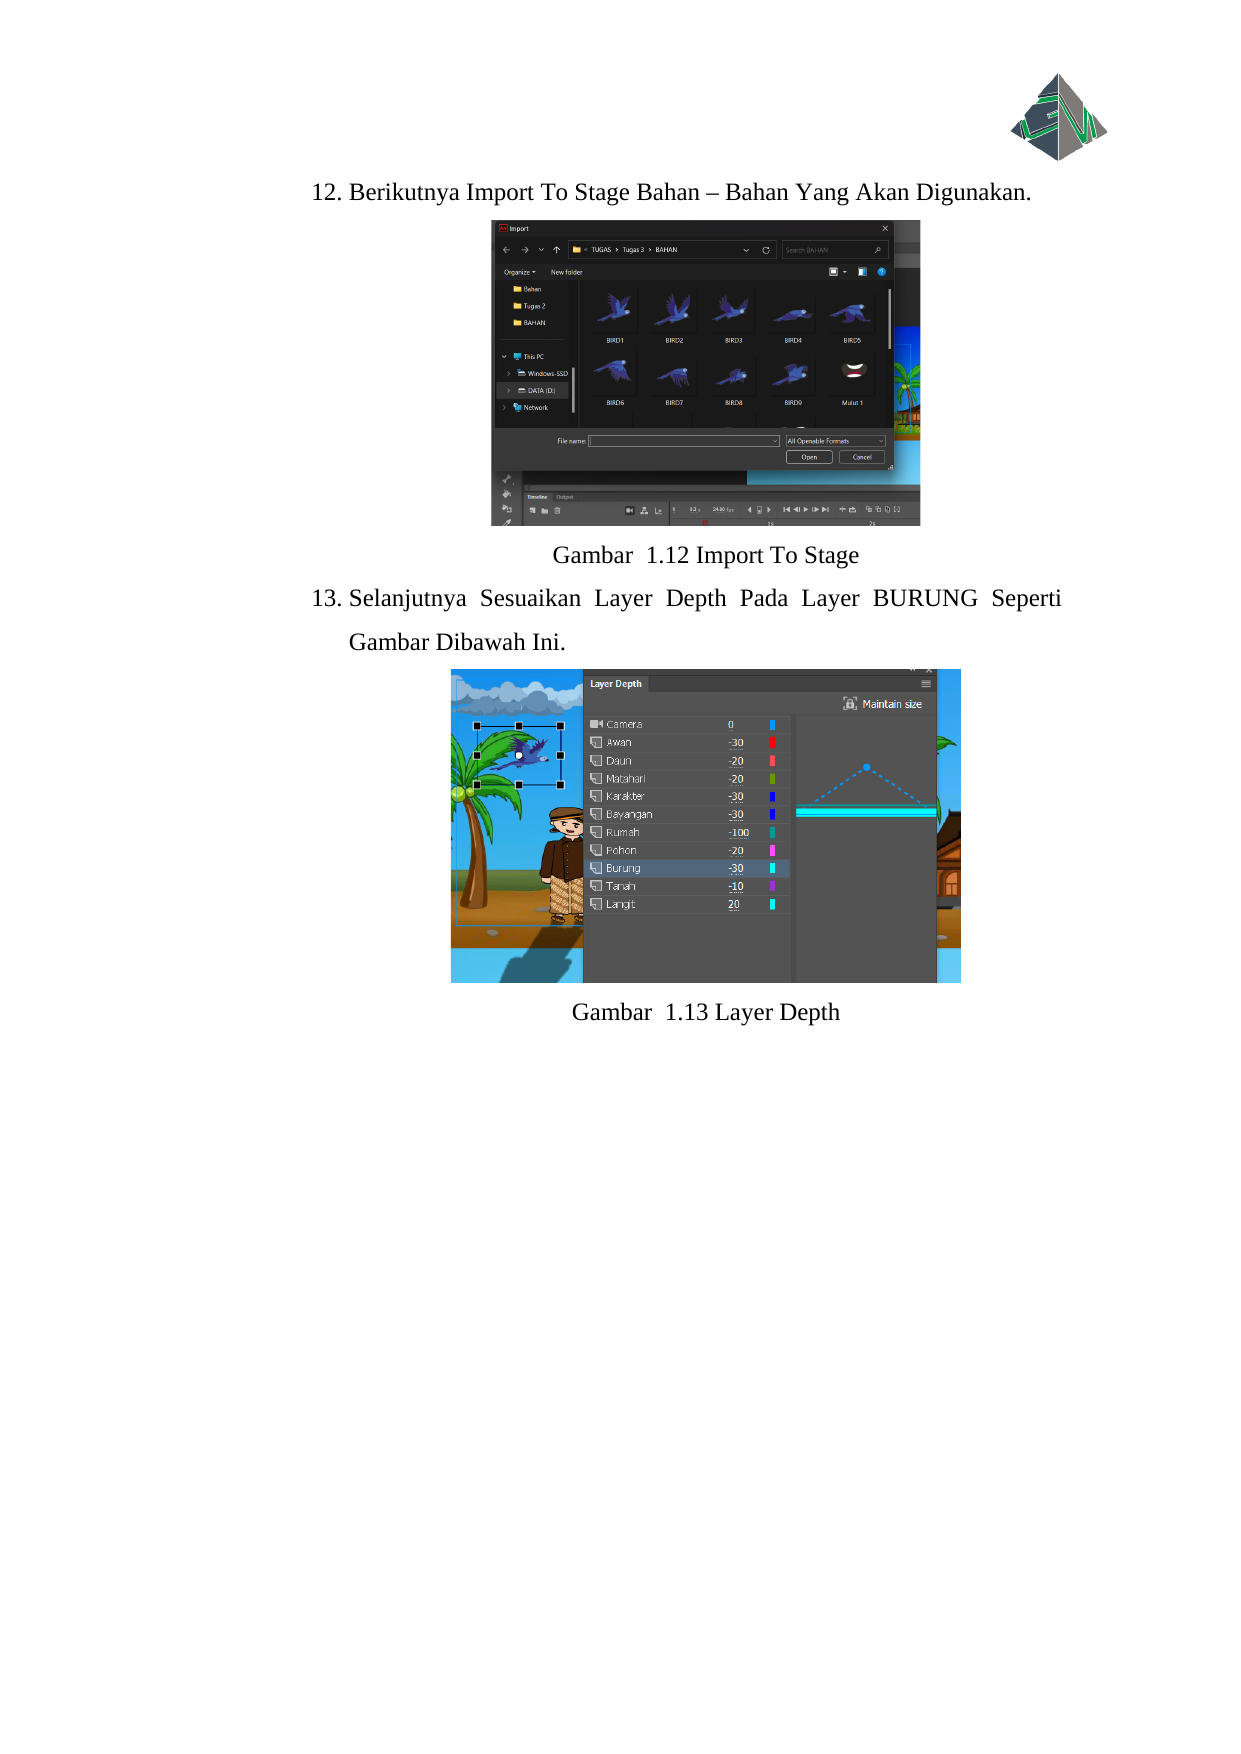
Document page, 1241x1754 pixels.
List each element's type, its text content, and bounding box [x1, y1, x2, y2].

picture [450, 669, 961, 983]
subtitle 1.13 Layer Depth [349, 997, 1063, 1025]
list Berikutnya Import To Stage Bahan – Bahan Yang Akan Digunakan. [311, 177, 1063, 206]
subtitle 1.12 Import To Stage [349, 540, 1063, 569]
picture [1010, 73, 1108, 161]
list Selanjutnya Sesuaikan Layer Depth Pada Layer BURUNG Seperti Gambar Dibawah Ini. [311, 583, 1063, 655]
picture [491, 220, 921, 526]
